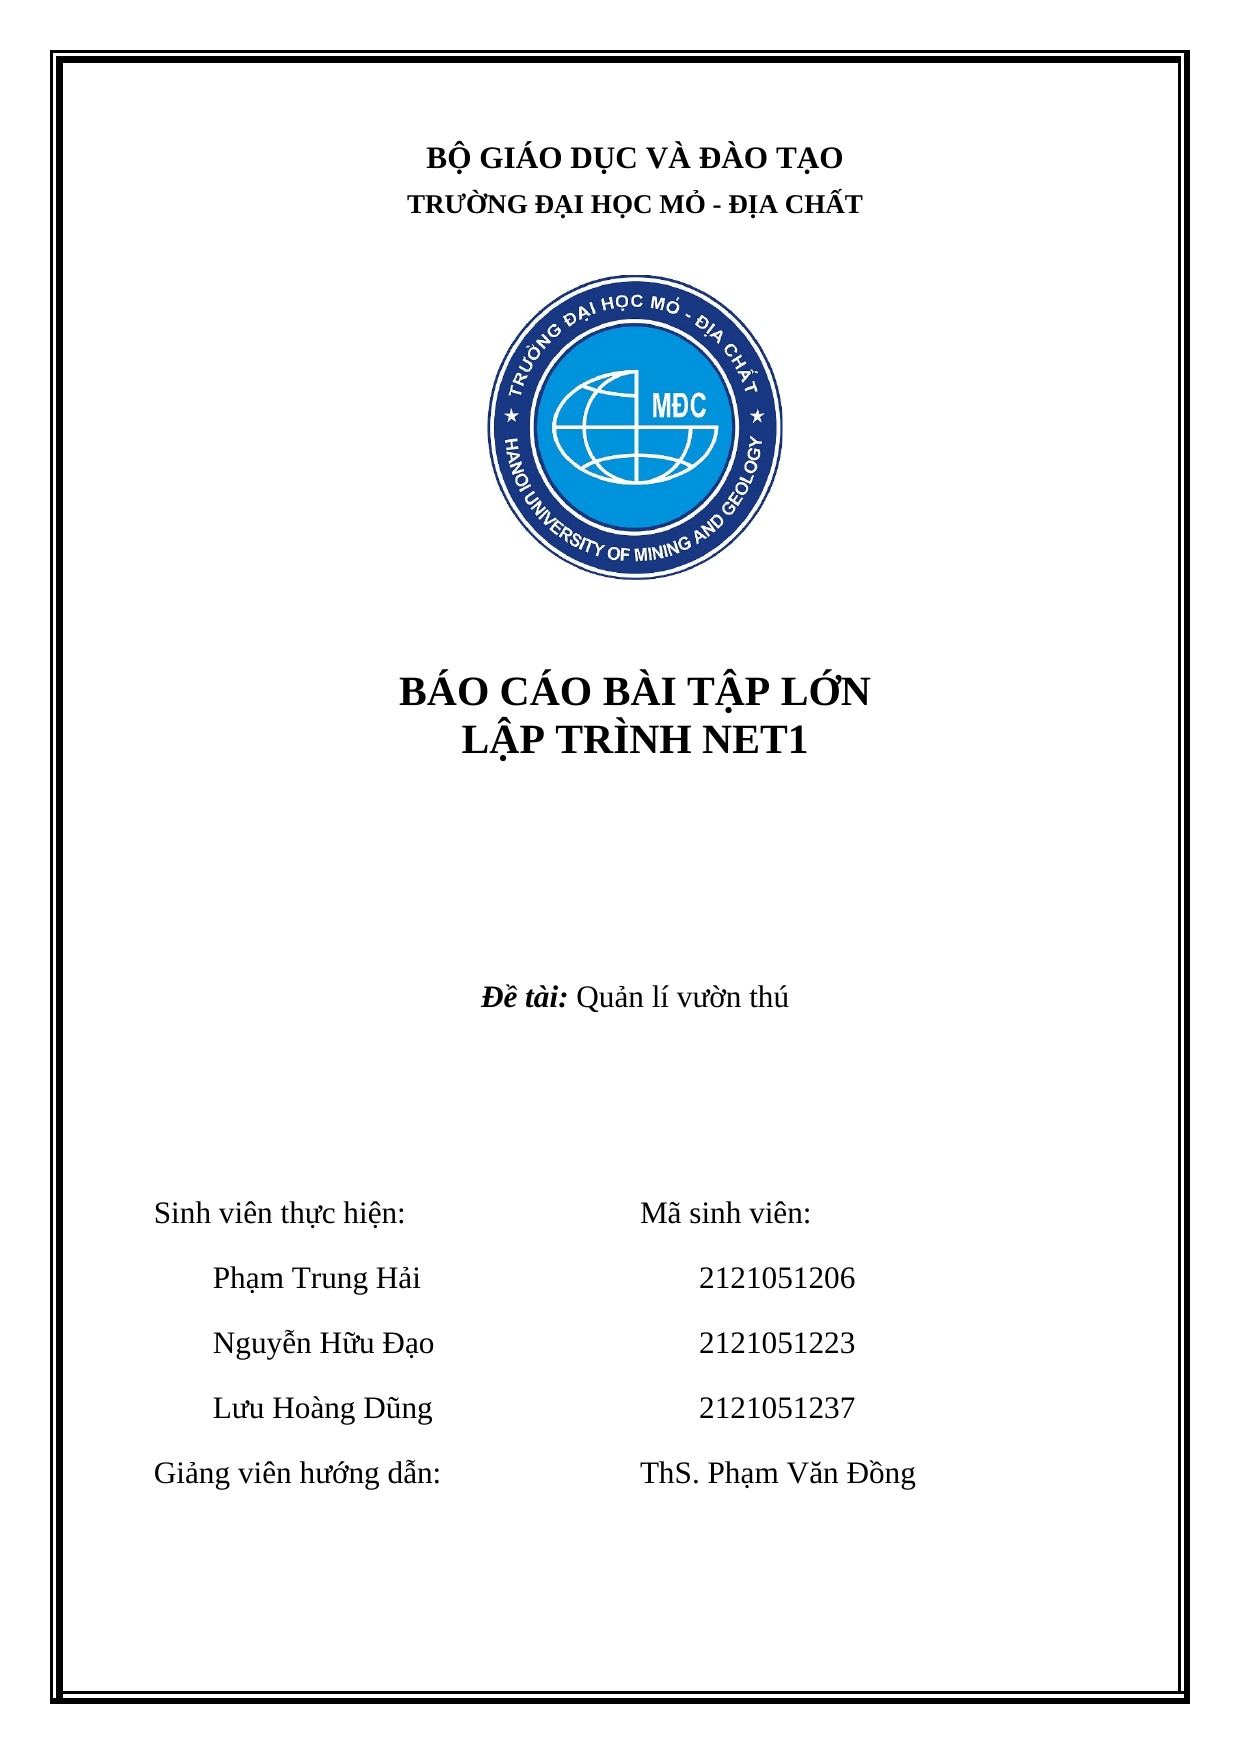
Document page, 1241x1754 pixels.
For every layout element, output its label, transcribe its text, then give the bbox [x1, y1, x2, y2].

table_cell 2121051206 [634, 1259, 1122, 1324]
table_cell Lưu Hoàng Dũng [148, 1389, 634, 1454]
text Đề tài: Quản lí vườn thú [148, 978, 1122, 1014]
text TRƯỜNG ĐẠI HỌC MỎ - ĐỊA CHẤT [148, 188, 1122, 219]
text LẬP TRÌNH NET1 [148, 715, 1122, 763]
table_cell 2121051237 [634, 1389, 1122, 1454]
table_cell Giảng viên hướng dẫn: [148, 1454, 634, 1519]
table_cell 2121051223 [634, 1324, 1122, 1389]
text BÁO CÁO BÀI TẬP LỚN [148, 667, 1122, 715]
table_cell ThS. Phạm Văn Đồng [634, 1454, 1122, 1519]
table_cell Phạm Trung Hải [148, 1259, 634, 1324]
table_cell Nguyễn Hữu Đạo [148, 1324, 634, 1389]
table_header Sinh viên thực hiện: [148, 1194, 634, 1259]
table_header Mã sinh viên: [634, 1194, 1122, 1259]
picture [487, 275, 783, 580]
text BỘ GIÁO DỤC VÀ ĐÀO TẠO [148, 139, 1122, 175]
